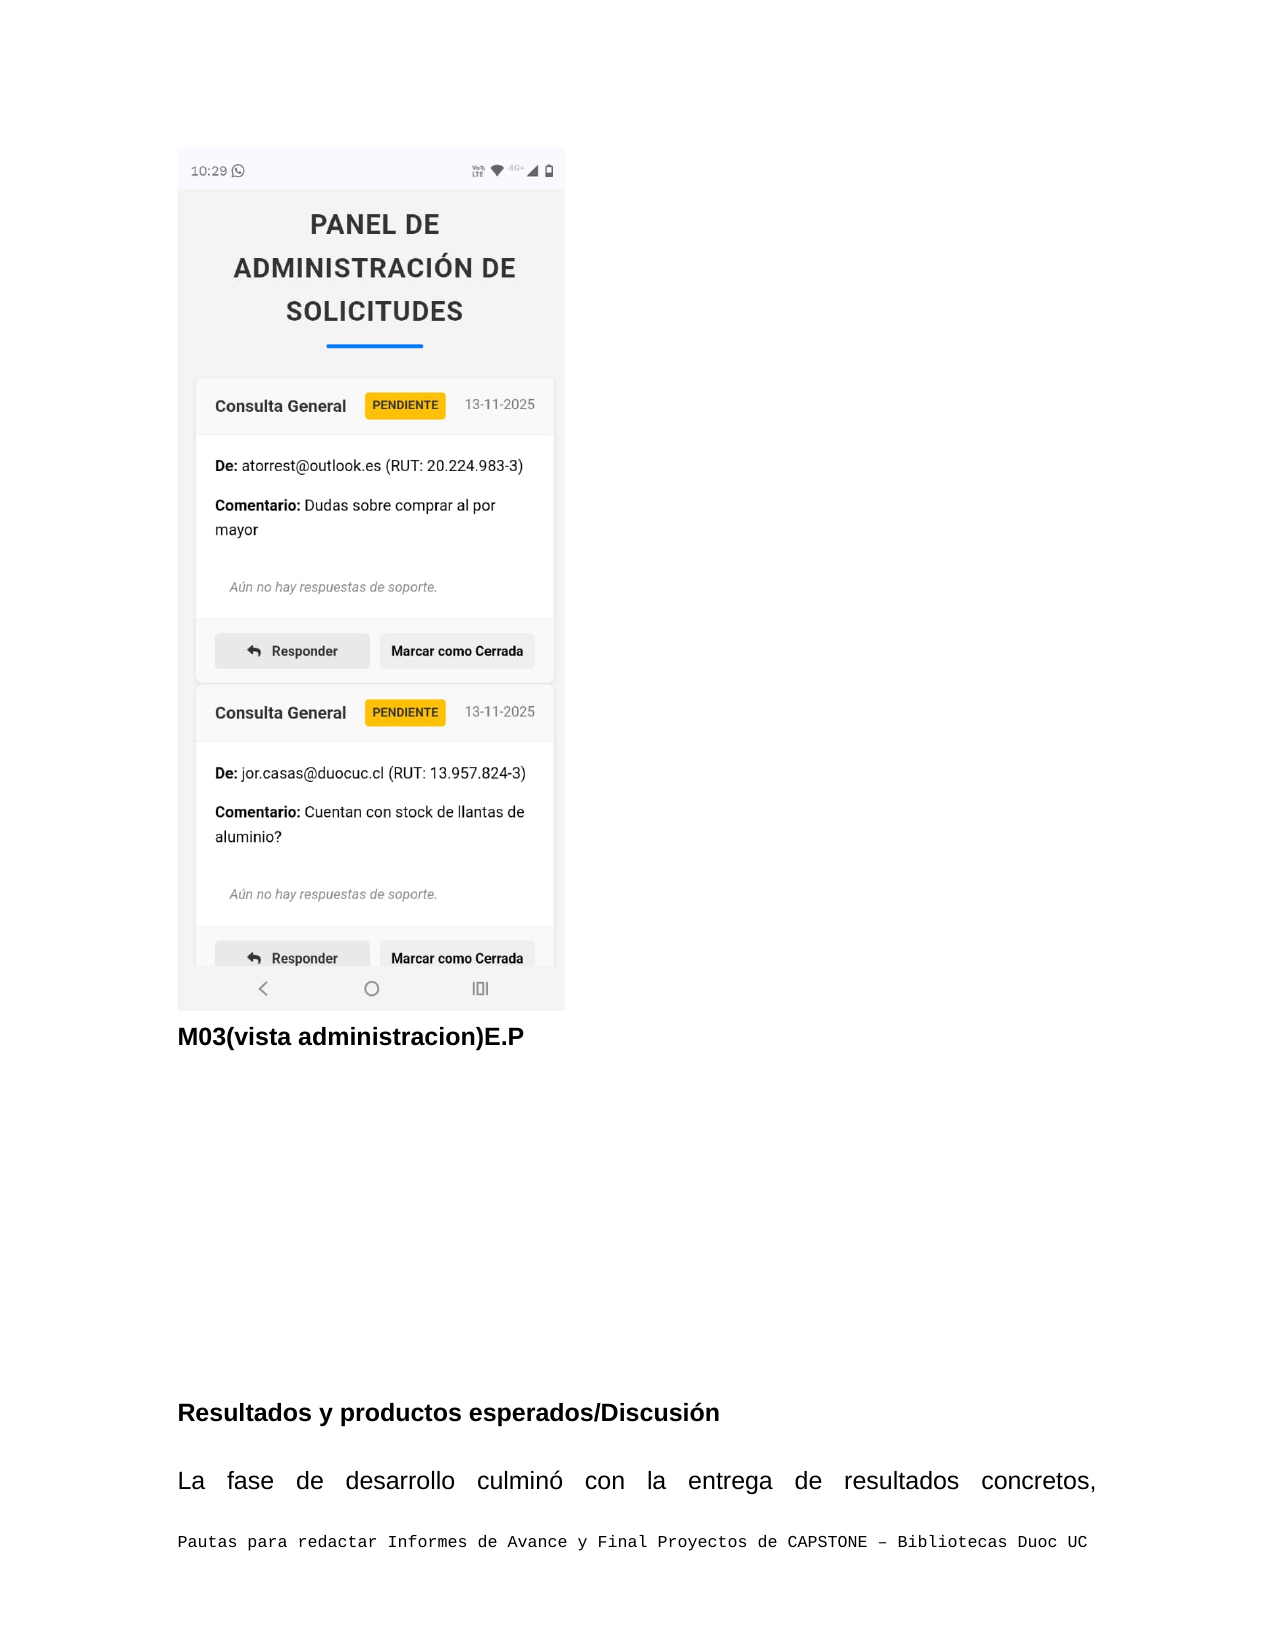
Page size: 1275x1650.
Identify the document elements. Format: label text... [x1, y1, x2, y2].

subtitle Resultados y productos esperados/Discusión [177, 1397, 1098, 1426]
picture [177, 147, 565, 1011]
text M03(vista administracion)E.P [177, 1022, 1098, 1051]
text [177, 1466, 1098, 1494]
